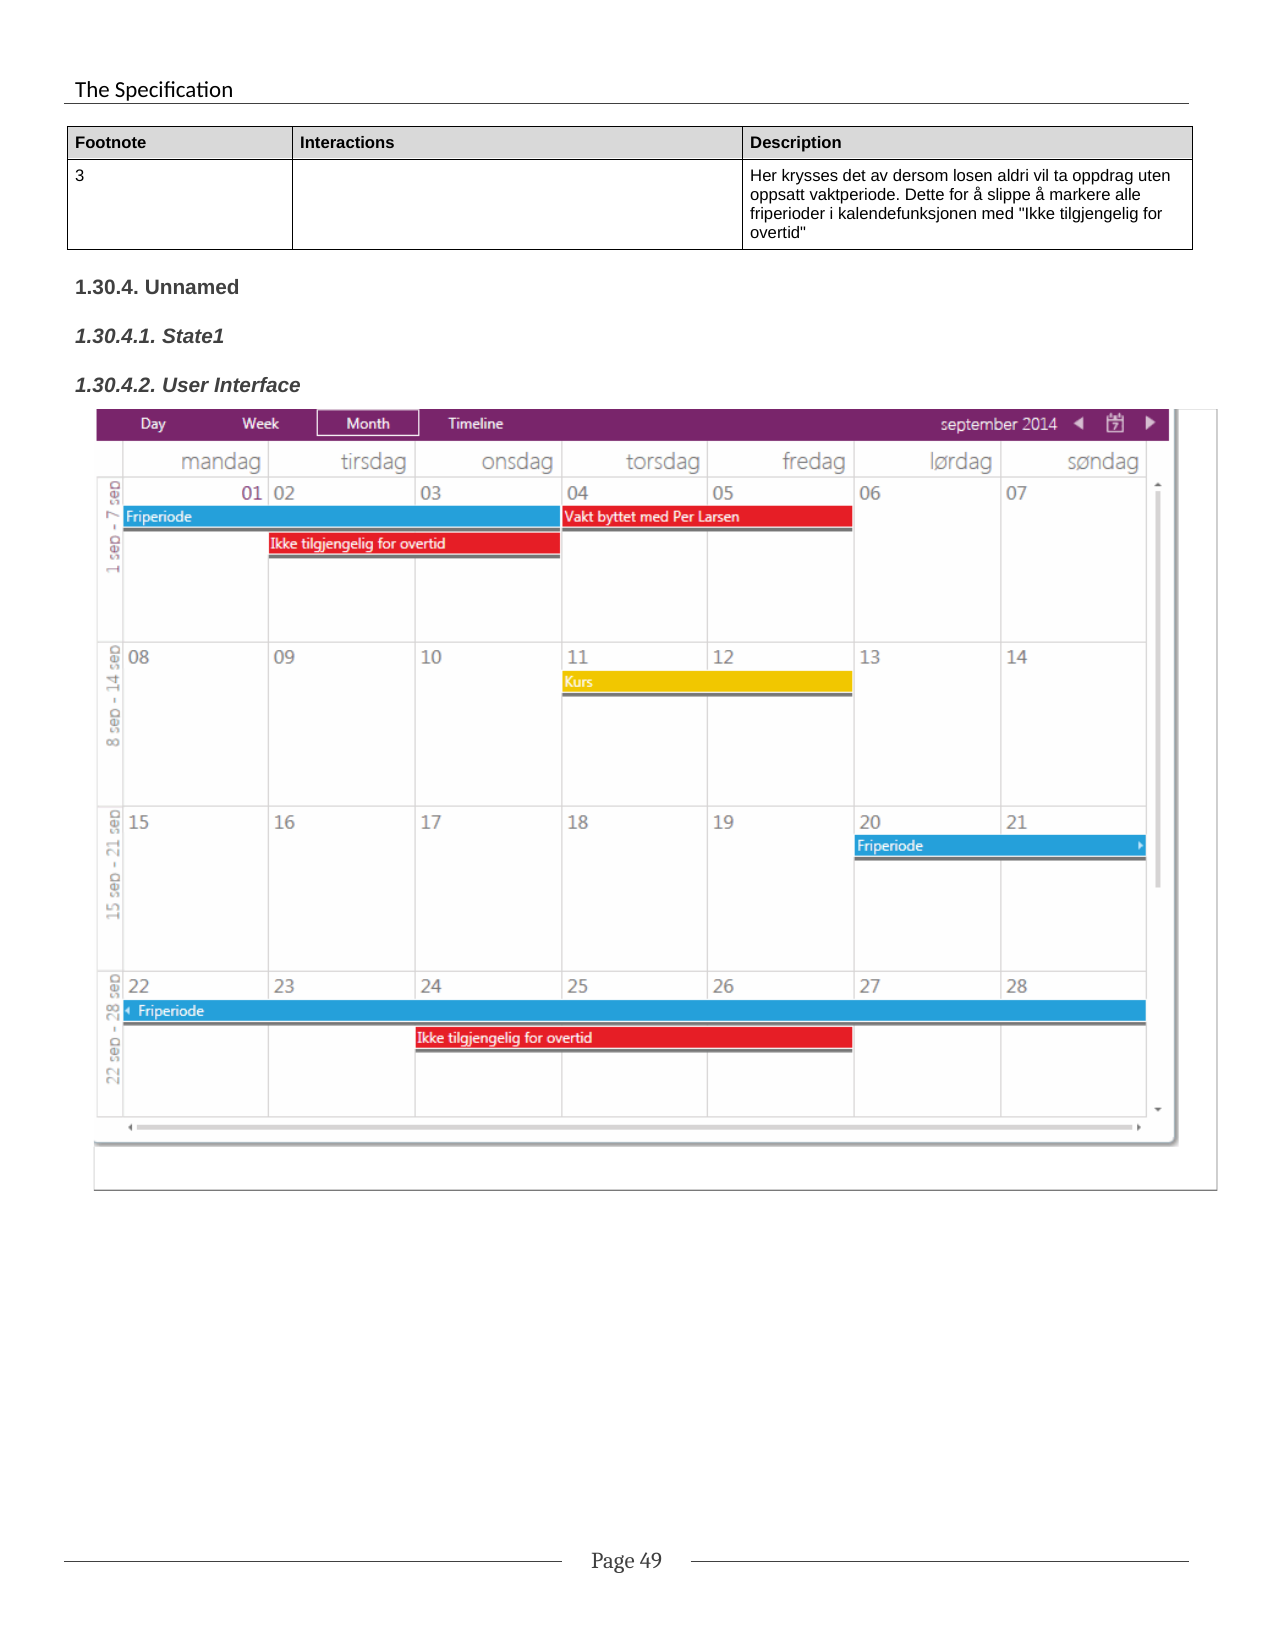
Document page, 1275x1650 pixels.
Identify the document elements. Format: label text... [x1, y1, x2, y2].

table_cell Her krysses det av dersom losen aldri vil ta oppdrag uten oppsatt vaktperiode. Dette for å slippe å markere alle friperioder i kalendefunksjonen med "Ikke tilgjengelig for overtid" [743, 160, 1192, 249]
subtitle State1 [75, 324, 1200, 348]
table_cell 3 [68, 160, 292, 249]
table_cell [293, 160, 742, 249]
subtitle User Interface [75, 373, 1200, 397]
table_header Interactions [293, 127, 742, 158]
table_header Description [743, 127, 1192, 158]
table_header Footnote [68, 127, 292, 158]
subtitle Unnamed [75, 275, 1200, 299]
